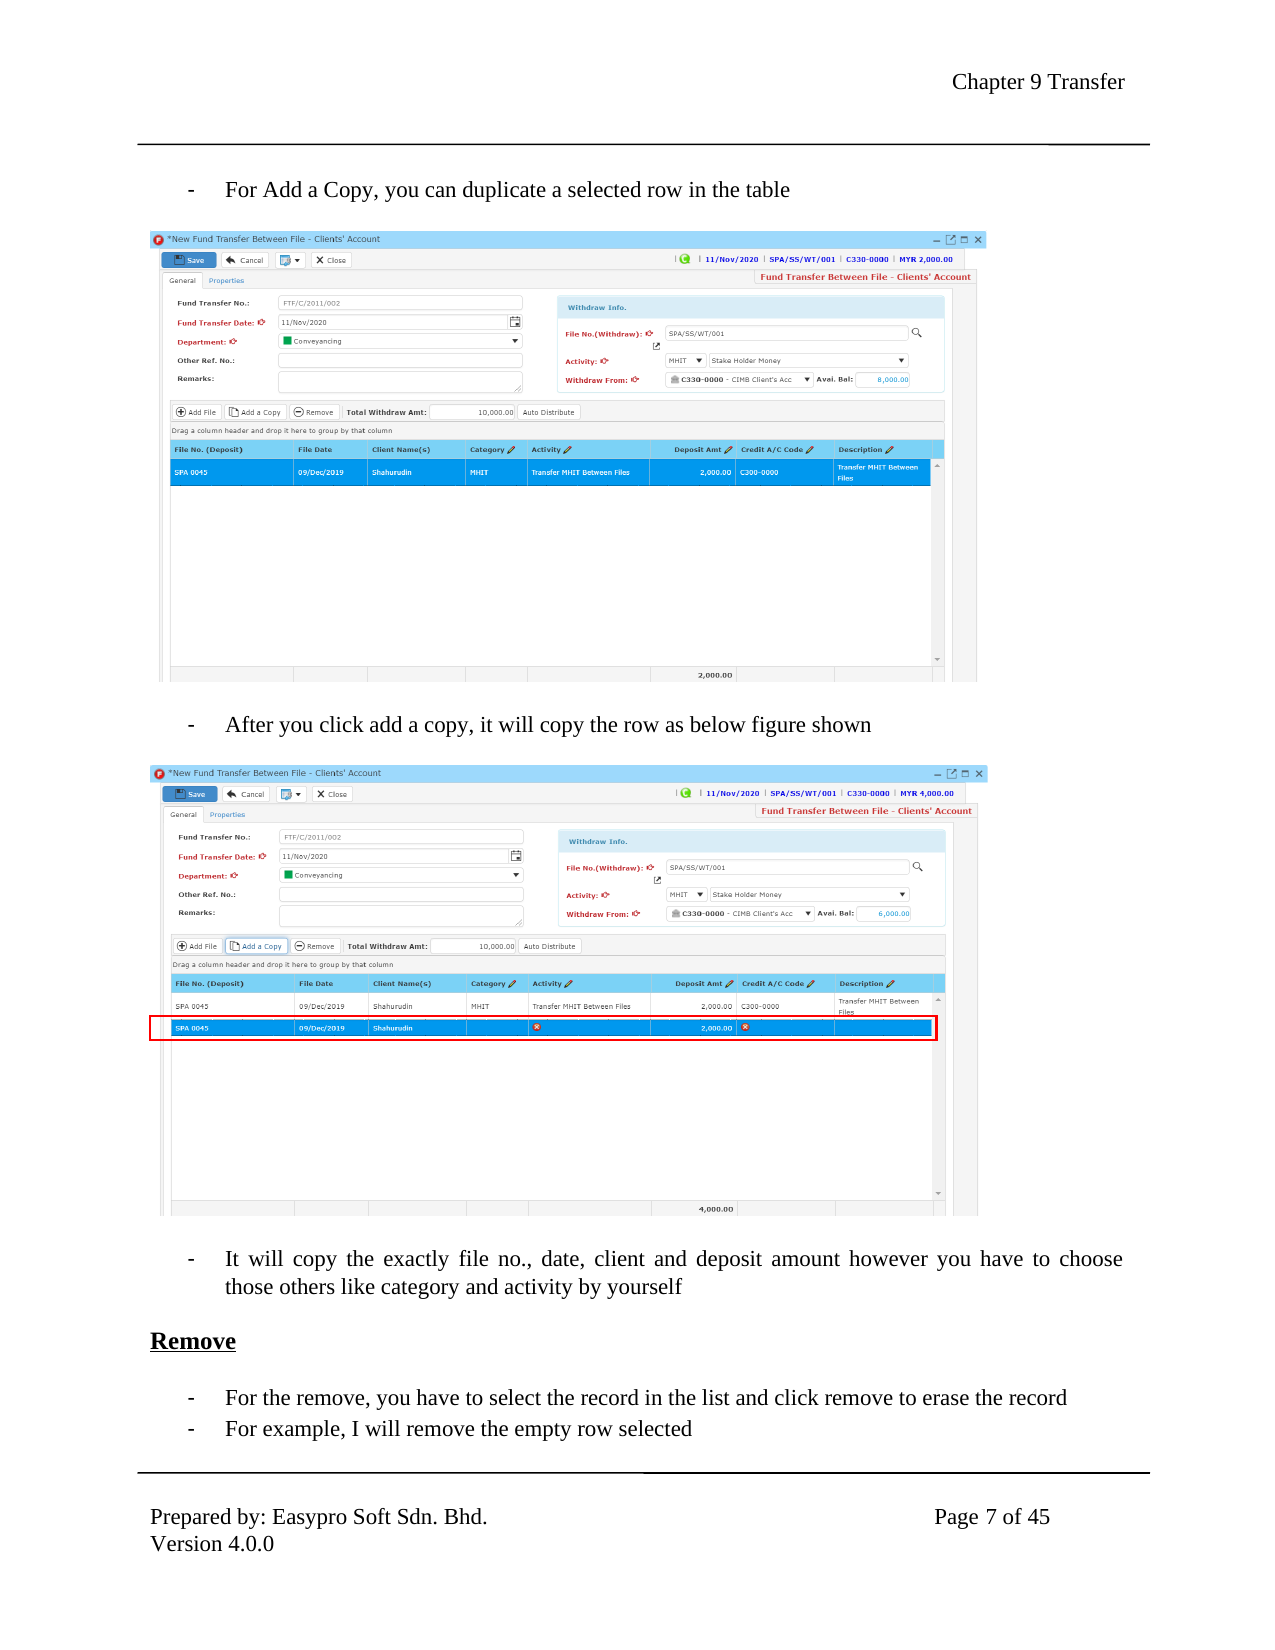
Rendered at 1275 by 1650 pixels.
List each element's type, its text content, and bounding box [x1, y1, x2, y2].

picture [150, 230, 987, 682]
list For the remove, you have to select the record in the list and click remove to erase the record [187, 1381, 1125, 1412]
list After you click add a copy, it will copy the row as below figure shown [187, 708, 1125, 739]
list It will copy the exactly file no., date, client and deposit amount however you have to choose those others like category and activity by yourself [187, 1242, 1125, 1300]
picture [151, 1017, 935, 1039]
list For Add a Copy, you can duplicate a selected row in the table [187, 173, 1125, 204]
list For example, I will remove the empty row selected [187, 1412, 1125, 1444]
picture [150, 765, 988, 1216]
text Remove [150, 1326, 1125, 1355]
